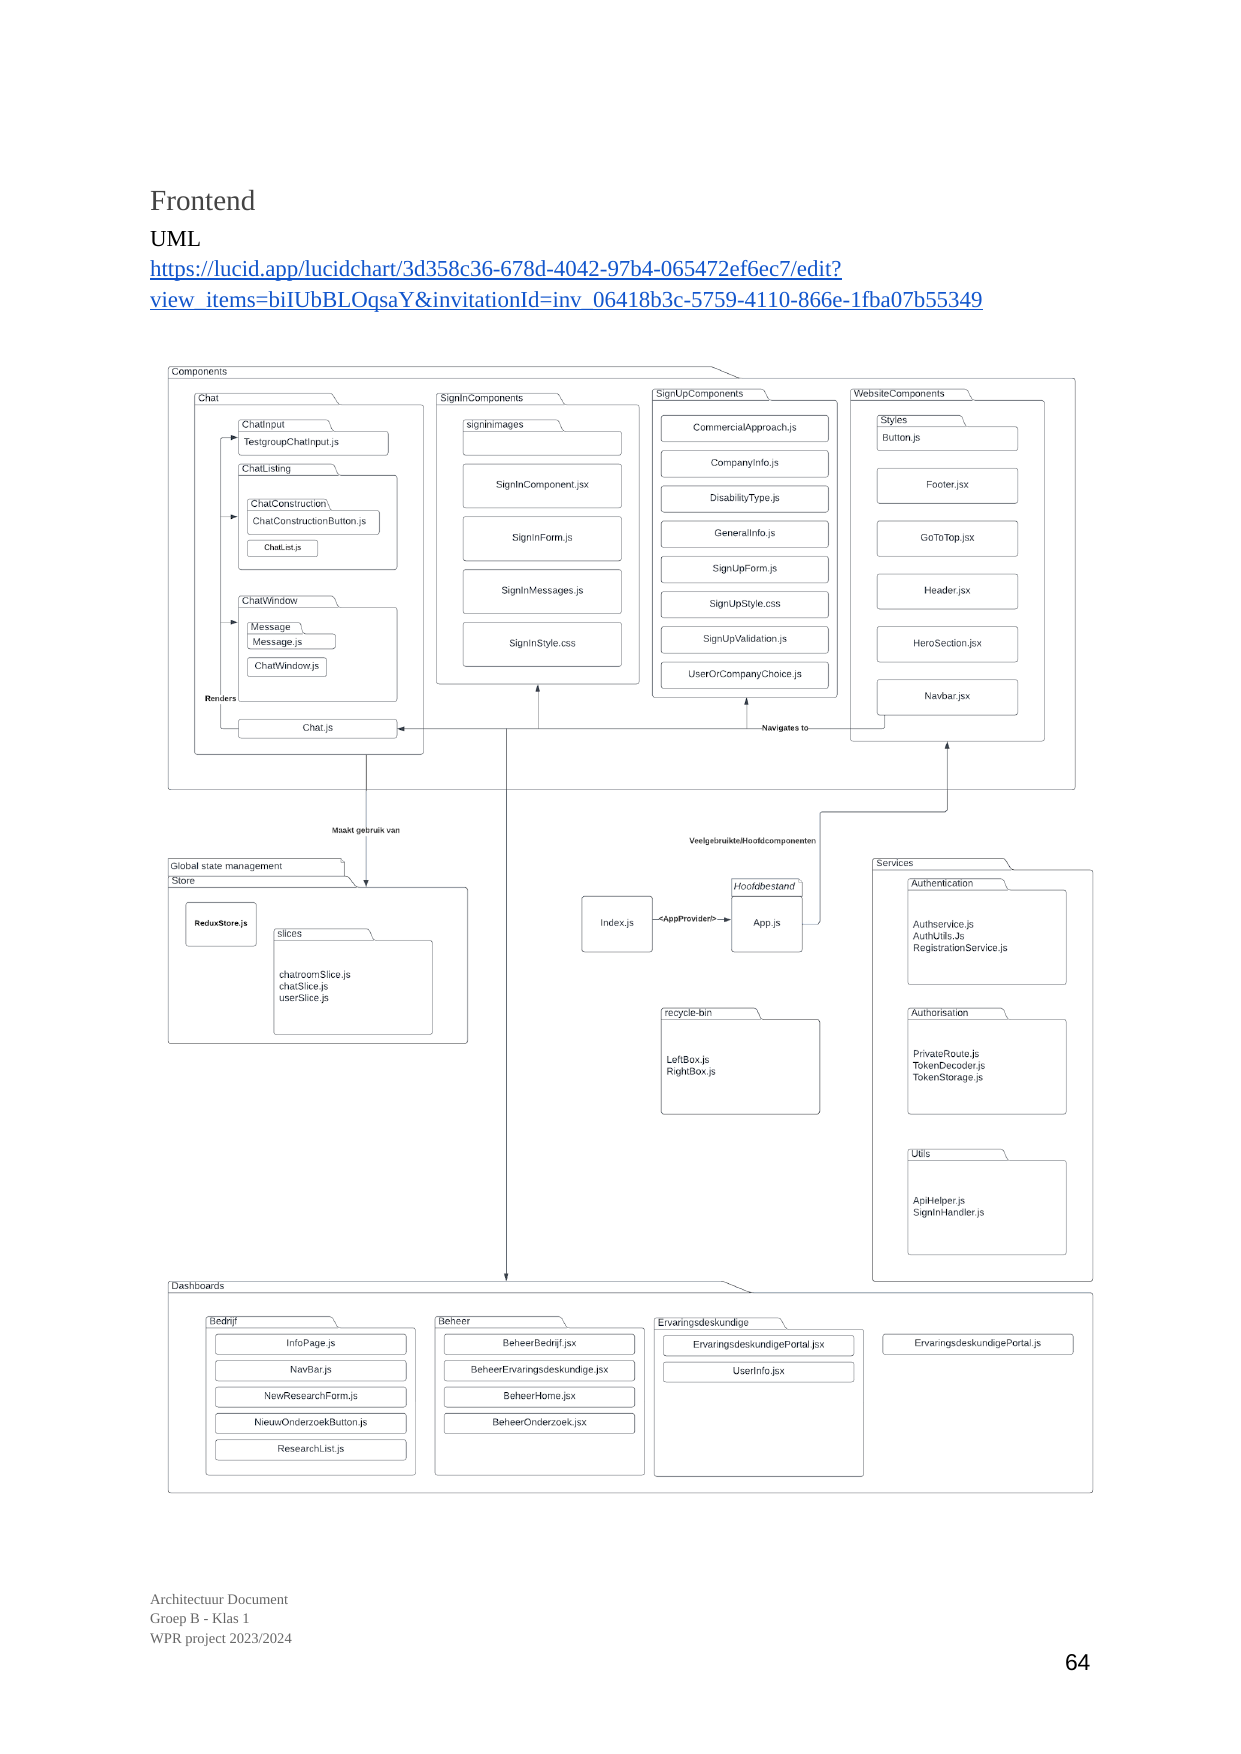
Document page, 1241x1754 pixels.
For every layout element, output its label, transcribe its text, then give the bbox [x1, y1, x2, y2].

text UML [150, 225, 1090, 252]
picture [150, 349, 1109, 1510]
subtitle Frontend [150, 183, 1090, 217]
text https://lucid.app/lucidchart/3d358c36-678d-4042-97b4-065472ef6ec7/edit?view_items=biIUbBLOqsaY&invitationId=inv_06418b3c-5759-4110-866e-1fba07b55349 [150, 255, 1090, 312]
